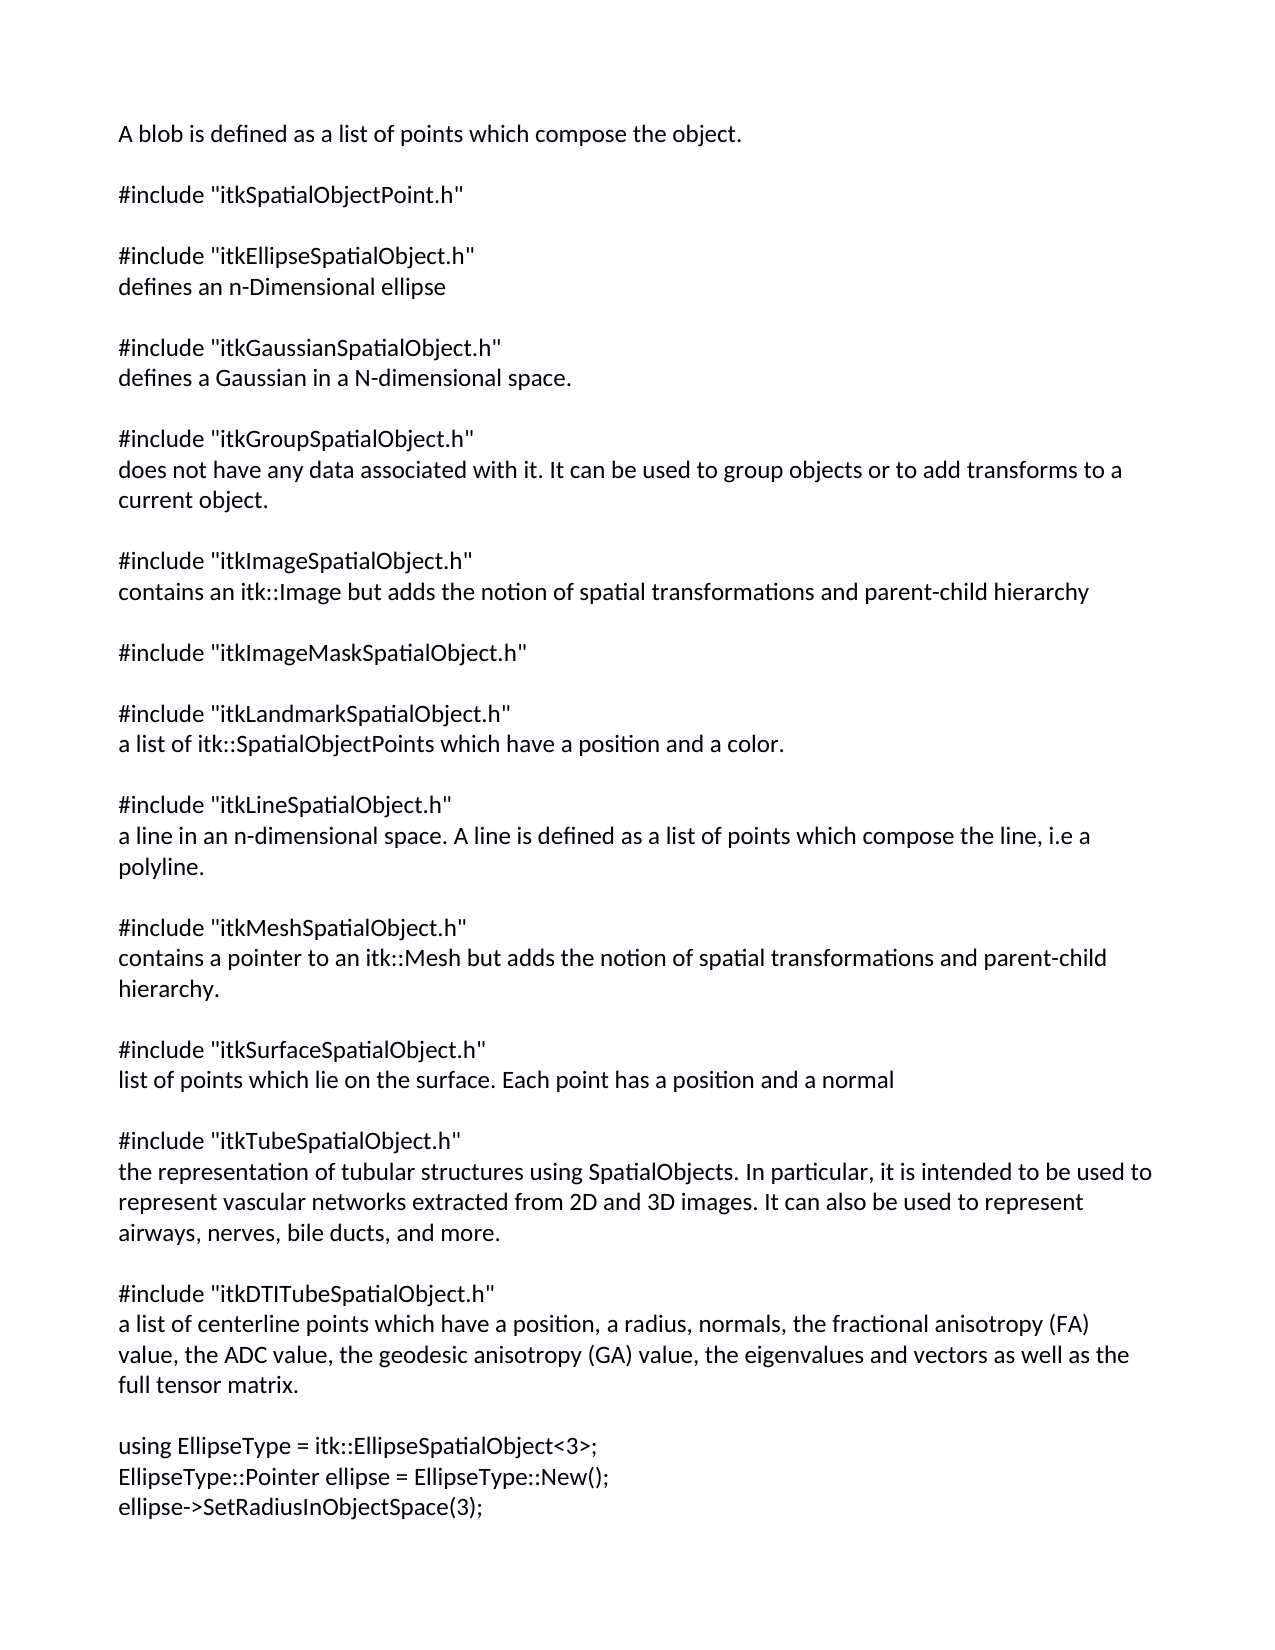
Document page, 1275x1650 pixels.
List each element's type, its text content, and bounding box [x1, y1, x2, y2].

text defines an n-Dimensional ellipse [118, 271, 1157, 301]
text EllipseType::Pointer ellipse = EllipseType::New(); [118, 1461, 1157, 1492]
text #include "itkGaussianSpatialObject.h" [118, 332, 1157, 362]
text the representation of tubular structures using SpatialObjects. In particular, it is intended to be used to represent vascular networks extracted from 2D and 3D images. It can also be used to represent airways, nerves, bile ducts, and more. [118, 1156, 1157, 1247]
text #include "itkGroupSpatialObject.h" [118, 423, 1157, 454]
text #include "itkEllipseSpatialObject.h" [118, 240, 1157, 271]
text #include "itkMeshSpatialObject.h" [118, 912, 1157, 942]
text list of points which lie on the surface. Each point has a position and a normal [118, 1064, 1157, 1095]
text a line in an n-dimensional space. A line is defined as a list of points which compose the line, i.e a polyline. [118, 820, 1157, 881]
text a list of centerline points which have a position, a radius, normals, the fractional anisotropy (FA) value, the ADC value, the geodesic anisotropy (GA) value, the eigenvalues and vectors as well as the full tensor matrix. [118, 1308, 1157, 1400]
text #include "itkImageMaskSpatialObject.h" [118, 637, 1157, 667]
text using EllipseType = itk::EllipseSpatialObject<3>; [118, 1431, 1157, 1461]
text #include "itkDTITubeSpatialObject.h" [118, 1278, 1157, 1308]
text contains an itk::Image but adds the notion of spatial transformations and parent-child hierarchy [118, 576, 1157, 606]
text ellipse->SetRadiusInObjectSpace(3); [118, 1492, 1157, 1522]
text #include "itkSurfaceSpatialObject.h" [118, 1034, 1157, 1064]
text a list of itk::SpatialObjectPoints which have a position and a color. [118, 728, 1157, 759]
text #include "itkImageSpatialObject.h" [118, 545, 1157, 576]
text contains a pointer to an itk::Mesh but adds the notion of spatial transformations and parent-child hierarchy. [118, 942, 1157, 1003]
text does not have any data associated with it. It can be used to group objects or to add transforms to a current object. [118, 454, 1157, 515]
text #include "itkLandmarkSpatialObject.h" [118, 698, 1157, 728]
text A blob is defined as a list of points which compose the object. [118, 118, 1157, 149]
text defines a Gaussian in a N-dimensional space. [118, 362, 1157, 393]
text #include "itkLineSpatialObject.h" [118, 789, 1157, 820]
text #include "itkSpatialObjectPoint.h" [118, 179, 1157, 210]
text #include "itkTubeSpatialObject.h" [118, 1125, 1157, 1156]
